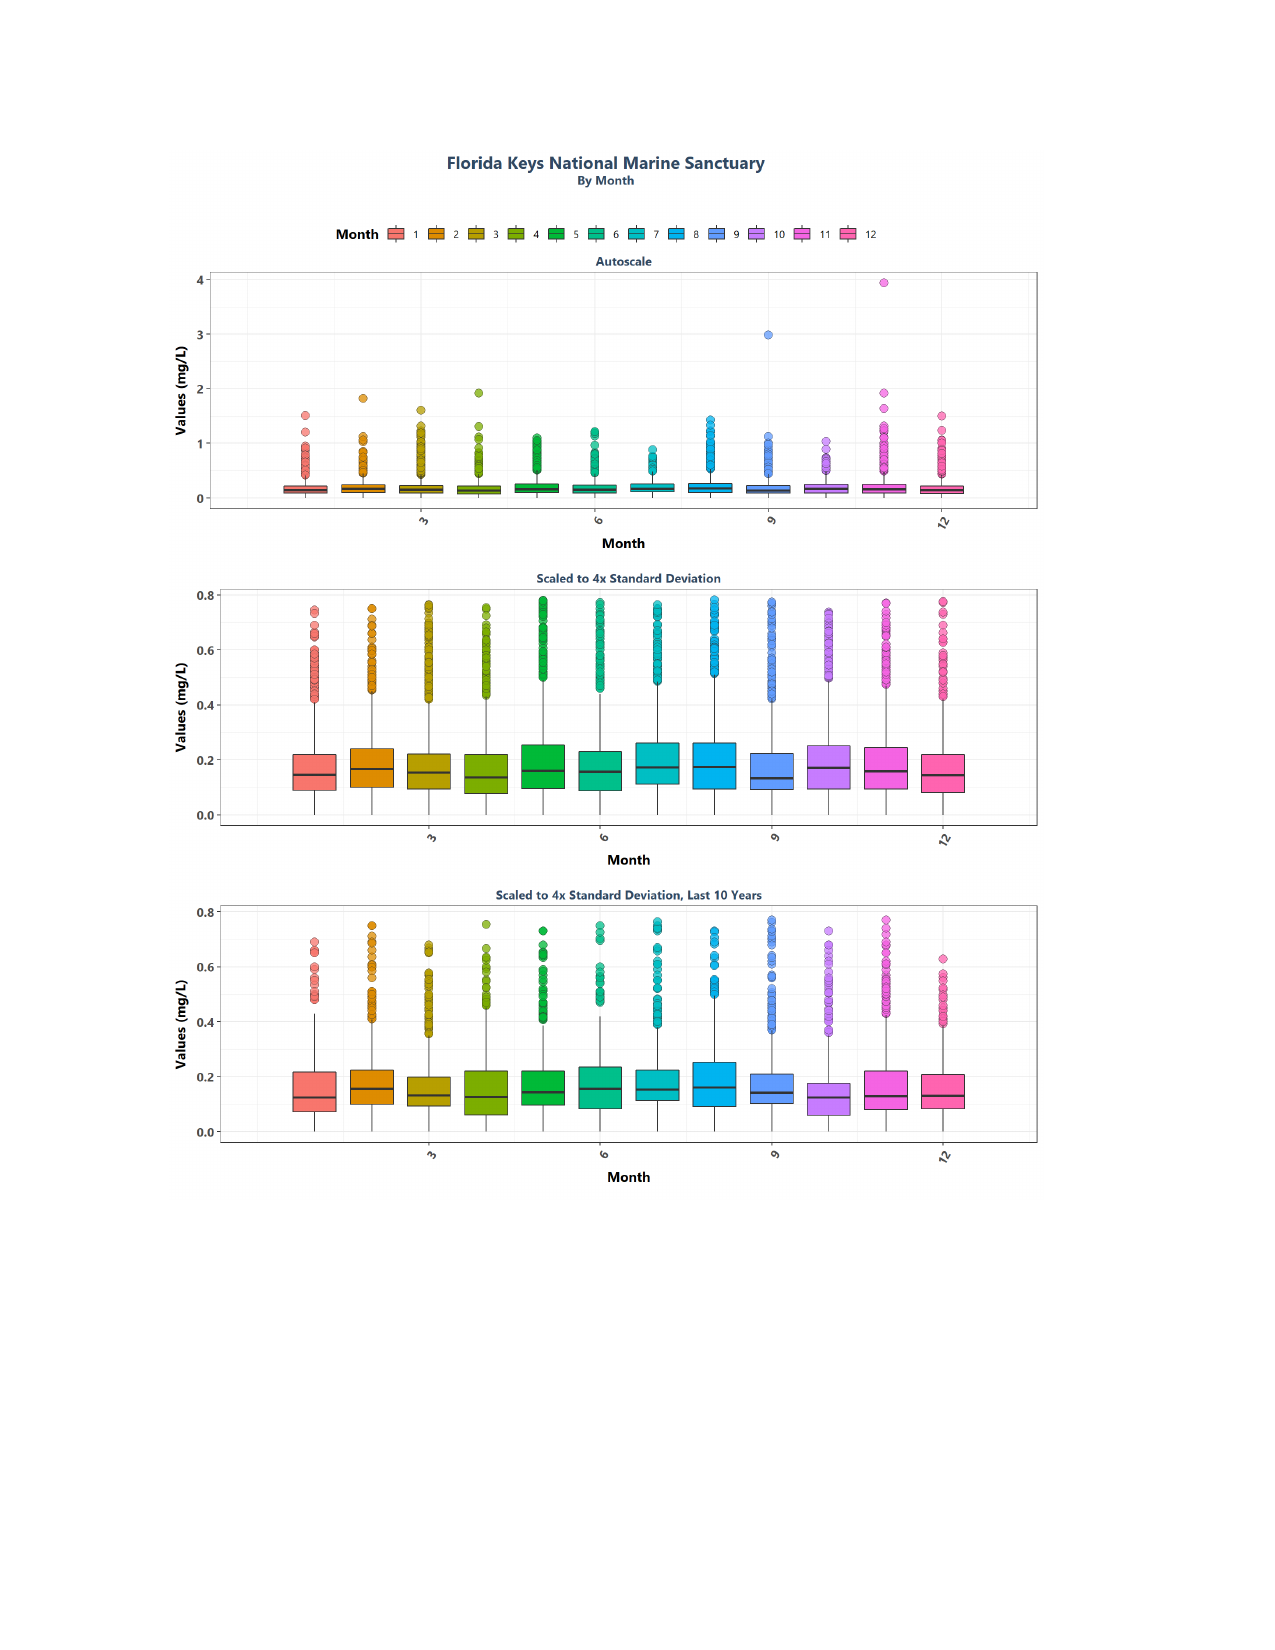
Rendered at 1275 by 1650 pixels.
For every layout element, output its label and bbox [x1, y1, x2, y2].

picture [168, 150, 1044, 1200]
